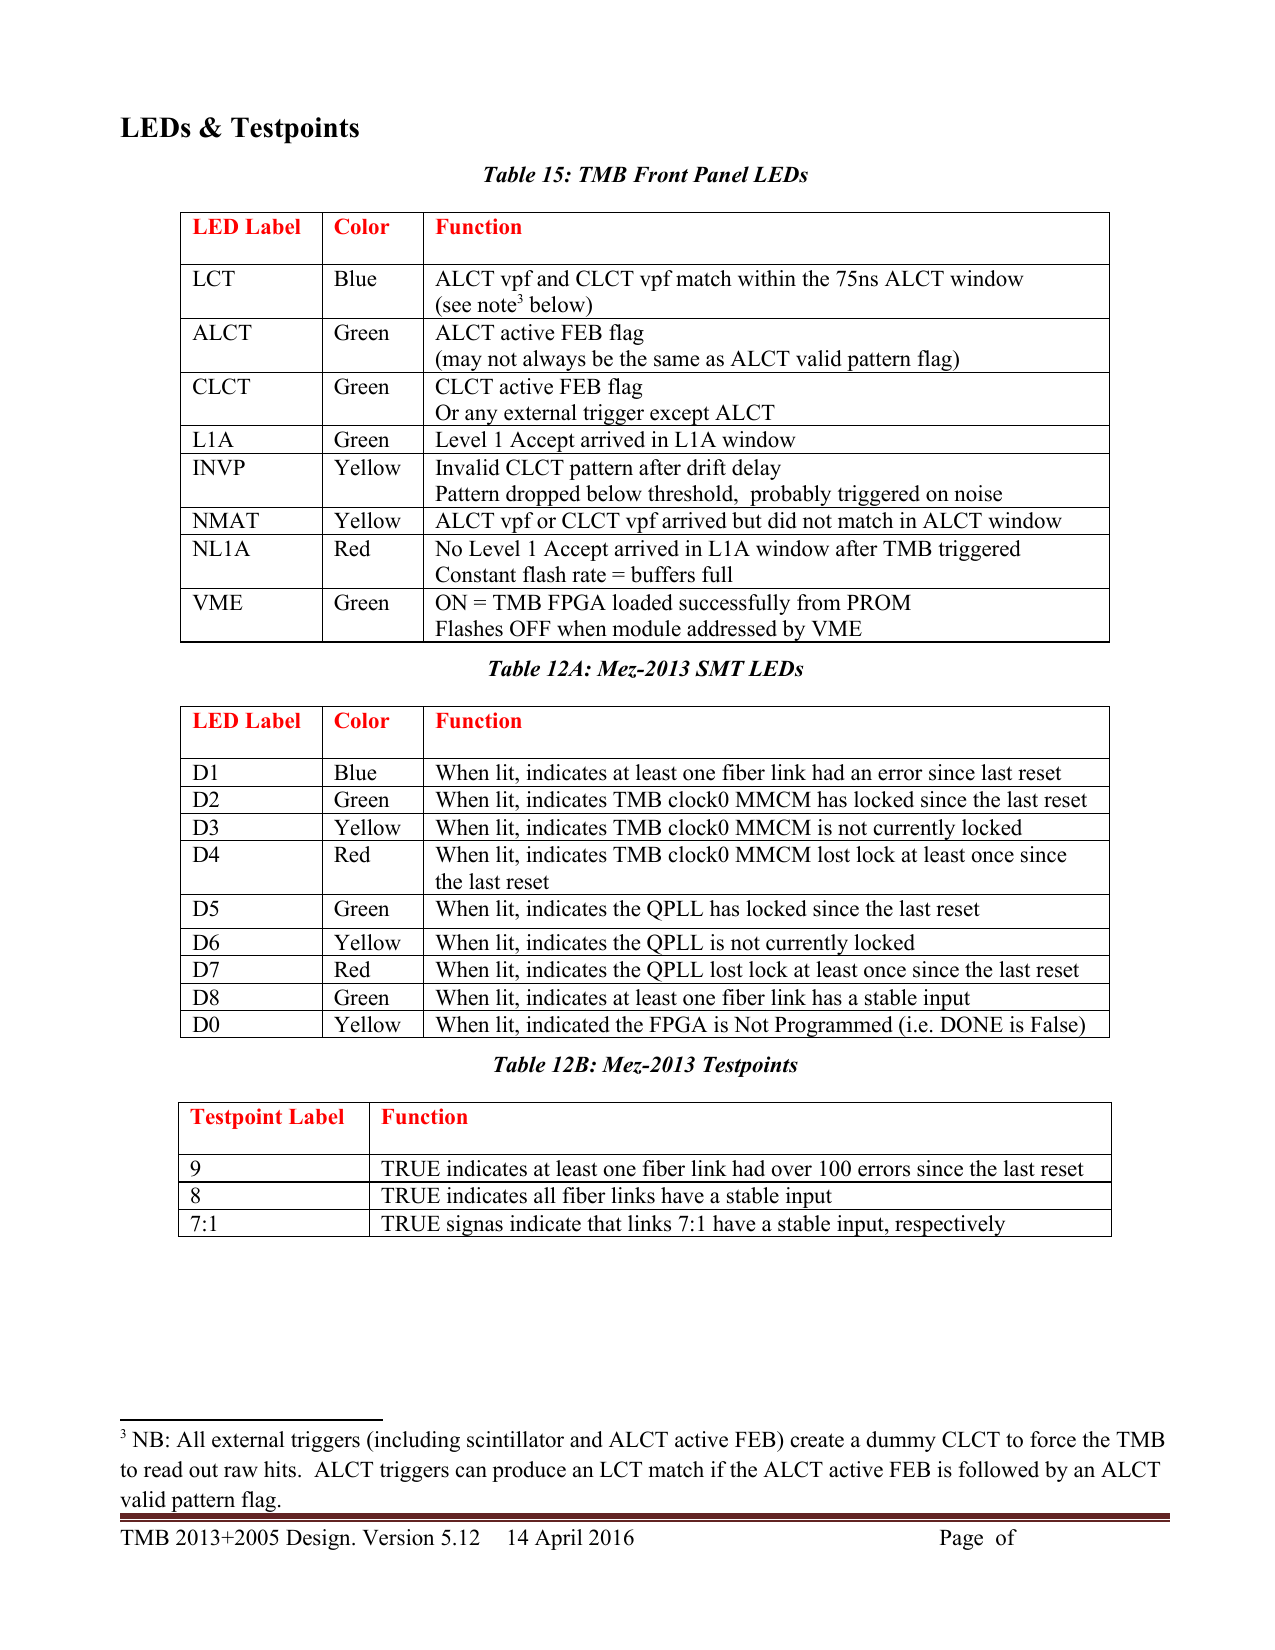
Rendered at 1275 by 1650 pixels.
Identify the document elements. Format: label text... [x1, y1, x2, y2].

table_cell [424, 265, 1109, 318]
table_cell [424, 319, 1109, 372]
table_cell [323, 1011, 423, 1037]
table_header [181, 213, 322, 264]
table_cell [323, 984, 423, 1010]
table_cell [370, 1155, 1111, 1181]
text Table 12B: Mez-2013 Testpoints [120, 1051, 1170, 1077]
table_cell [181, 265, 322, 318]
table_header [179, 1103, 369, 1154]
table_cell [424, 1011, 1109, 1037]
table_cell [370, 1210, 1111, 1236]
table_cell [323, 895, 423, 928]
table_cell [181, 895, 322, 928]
subtitle LEDs & Testpoints [120, 110, 1170, 143]
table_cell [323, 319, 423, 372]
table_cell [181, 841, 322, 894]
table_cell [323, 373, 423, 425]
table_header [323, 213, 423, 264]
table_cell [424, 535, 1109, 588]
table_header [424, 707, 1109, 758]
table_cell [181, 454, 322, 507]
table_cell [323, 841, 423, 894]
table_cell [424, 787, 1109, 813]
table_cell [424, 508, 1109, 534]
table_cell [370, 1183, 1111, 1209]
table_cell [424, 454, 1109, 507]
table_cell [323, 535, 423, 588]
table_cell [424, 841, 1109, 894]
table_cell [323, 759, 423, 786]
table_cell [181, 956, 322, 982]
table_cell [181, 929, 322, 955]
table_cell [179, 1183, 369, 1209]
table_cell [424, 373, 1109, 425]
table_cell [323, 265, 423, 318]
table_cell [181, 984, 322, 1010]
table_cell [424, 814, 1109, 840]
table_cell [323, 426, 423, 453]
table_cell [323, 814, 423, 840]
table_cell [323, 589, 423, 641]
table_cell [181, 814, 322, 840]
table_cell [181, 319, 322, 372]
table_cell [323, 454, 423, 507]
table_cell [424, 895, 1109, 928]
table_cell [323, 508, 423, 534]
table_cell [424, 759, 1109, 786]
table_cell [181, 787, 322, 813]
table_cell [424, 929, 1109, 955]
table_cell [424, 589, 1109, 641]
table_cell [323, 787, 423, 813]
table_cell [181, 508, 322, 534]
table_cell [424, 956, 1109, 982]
text Table 12A: Mez-2013 SMT LEDs [120, 655, 1170, 681]
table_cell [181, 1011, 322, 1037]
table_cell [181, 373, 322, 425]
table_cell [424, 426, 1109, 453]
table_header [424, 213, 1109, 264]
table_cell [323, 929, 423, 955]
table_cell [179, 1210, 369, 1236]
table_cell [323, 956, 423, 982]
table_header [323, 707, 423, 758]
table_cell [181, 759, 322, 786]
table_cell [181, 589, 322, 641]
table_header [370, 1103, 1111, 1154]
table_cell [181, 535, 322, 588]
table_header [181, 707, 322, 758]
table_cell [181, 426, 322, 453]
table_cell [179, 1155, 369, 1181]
text Table 15: TMB Front Panel LEDs [120, 161, 1170, 187]
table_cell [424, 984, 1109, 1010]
